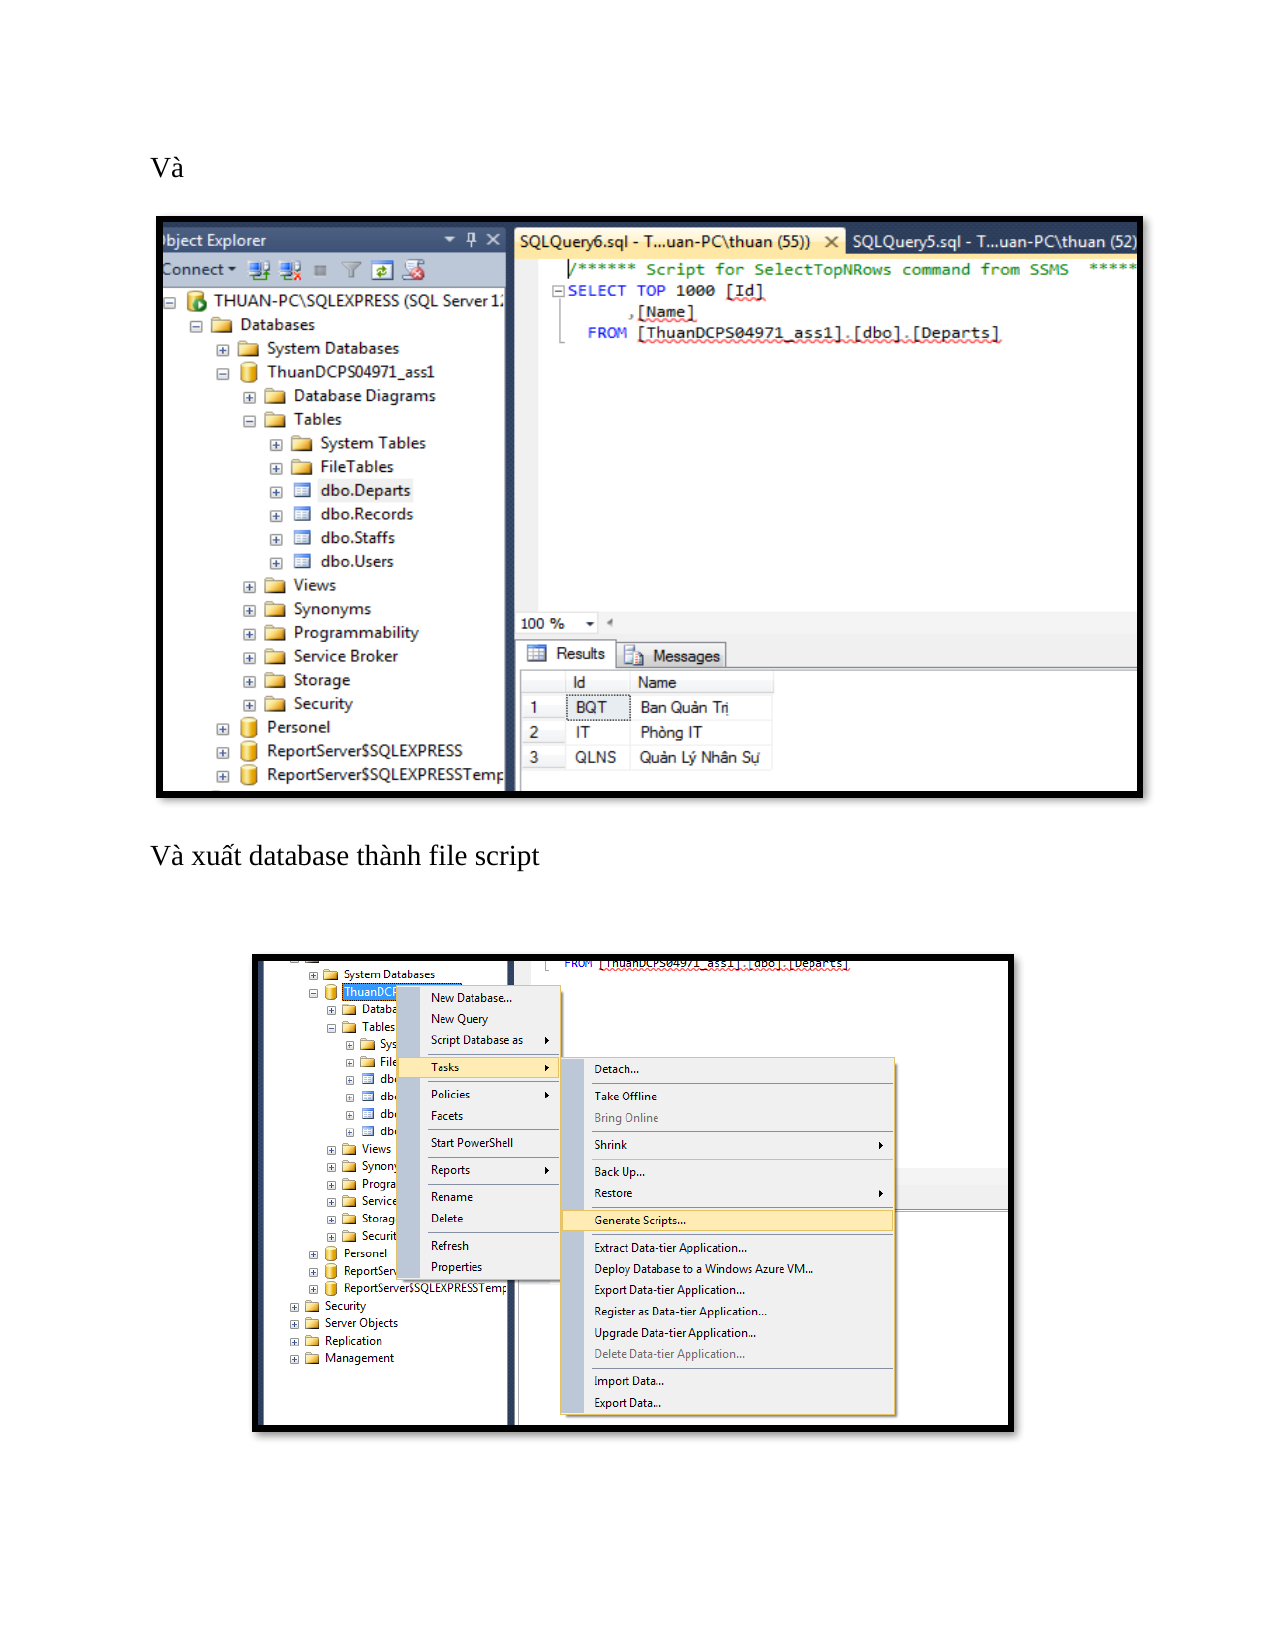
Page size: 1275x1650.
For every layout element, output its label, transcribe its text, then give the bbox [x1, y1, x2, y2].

picture [163, 222, 1137, 791]
text Và [150, 150, 1125, 183]
picture [258, 961, 1008, 1425]
text Và xuất database thành file script [150, 838, 1125, 871]
